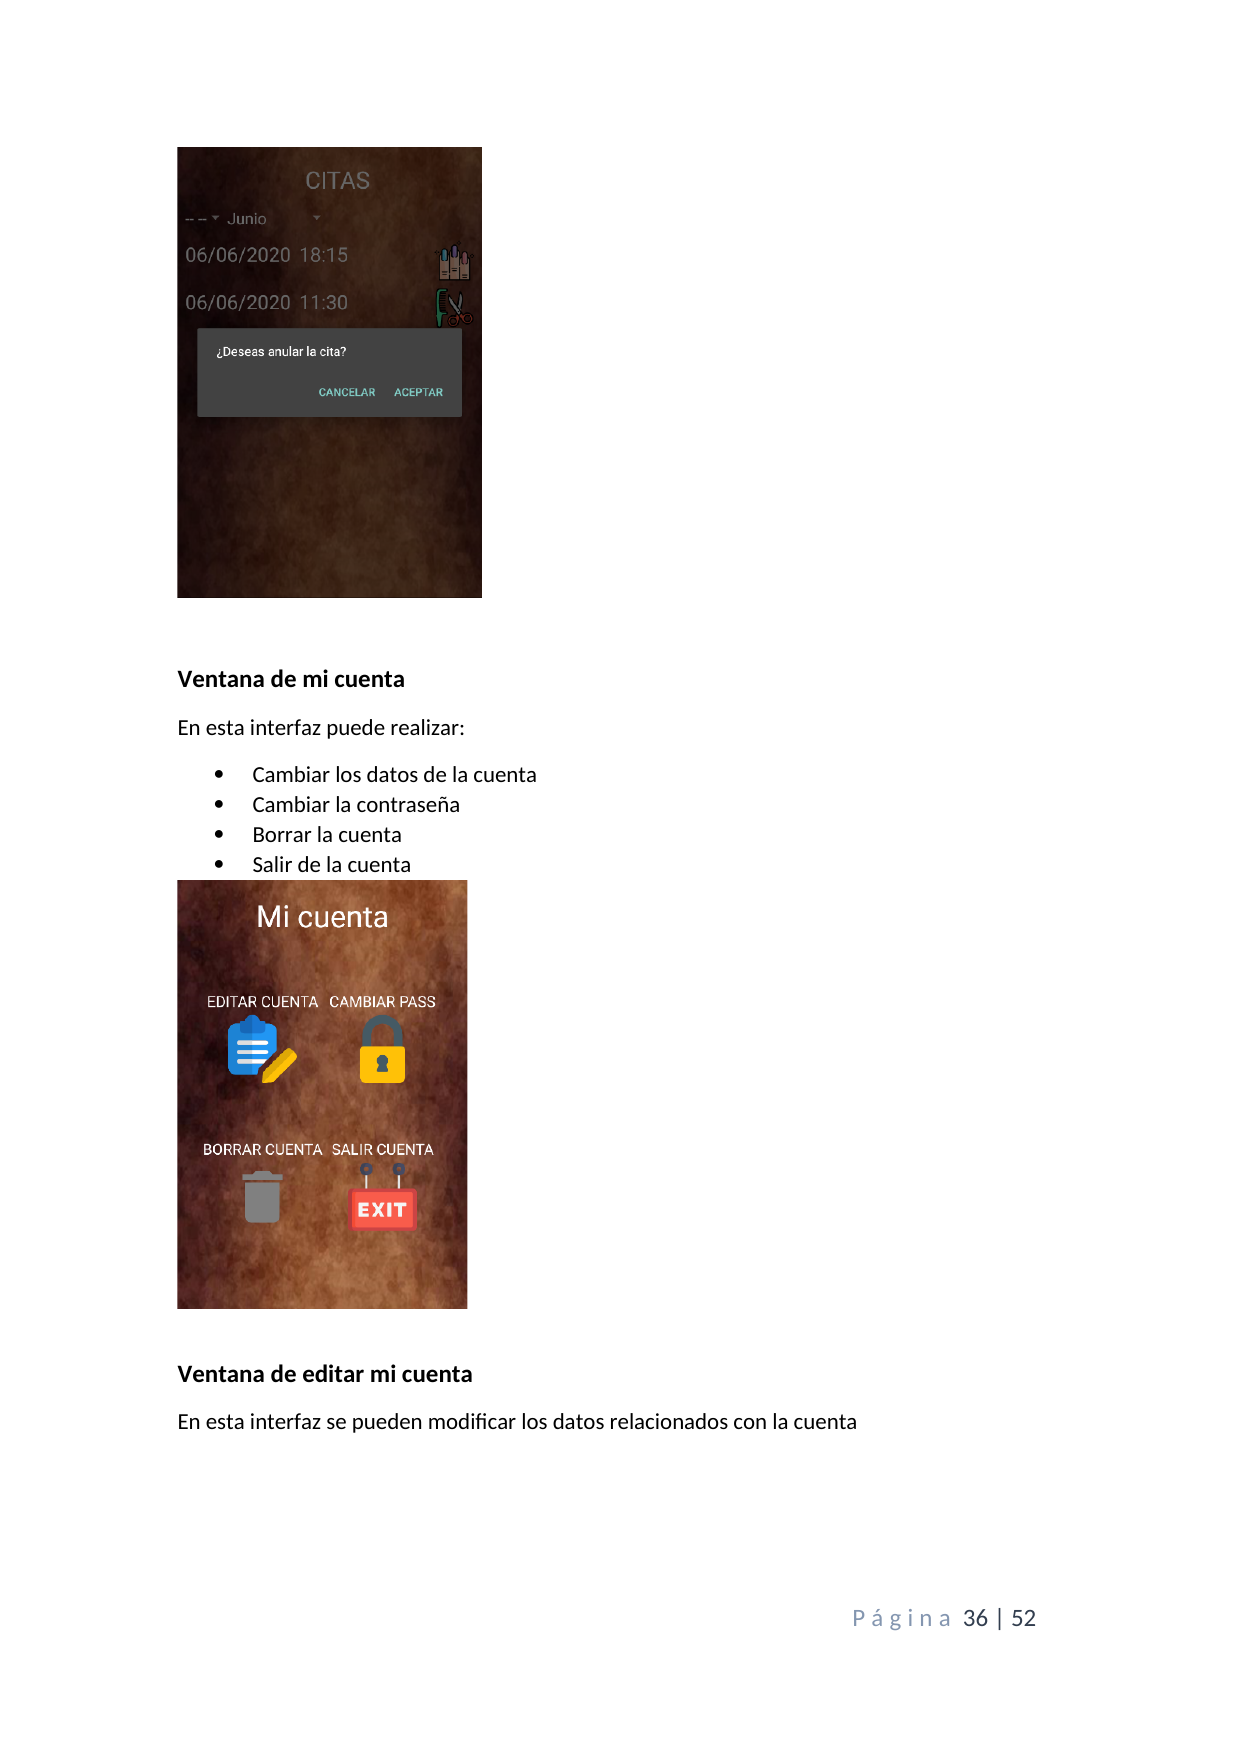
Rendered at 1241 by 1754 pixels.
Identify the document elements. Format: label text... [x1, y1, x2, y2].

list Salir de la cuenta [215, 850, 1063, 878]
list Cambiar la contraseña [215, 790, 1063, 818]
list Borrar la cuenta [215, 820, 1063, 848]
picture [177, 147, 482, 598]
list En esta interfaz se pueden modificar los datos relacionados con la cuenta [177, 1407, 1063, 1435]
picture [177, 880, 468, 1309]
subtitle Ventana de mi cuenta [177, 663, 1063, 694]
subtitle Ventana de editar mi cuenta [177, 1358, 1063, 1388]
text En esta interfaz puede realizar: [177, 713, 1063, 741]
list Cambiar los datos de la cuenta [215, 760, 1063, 788]
